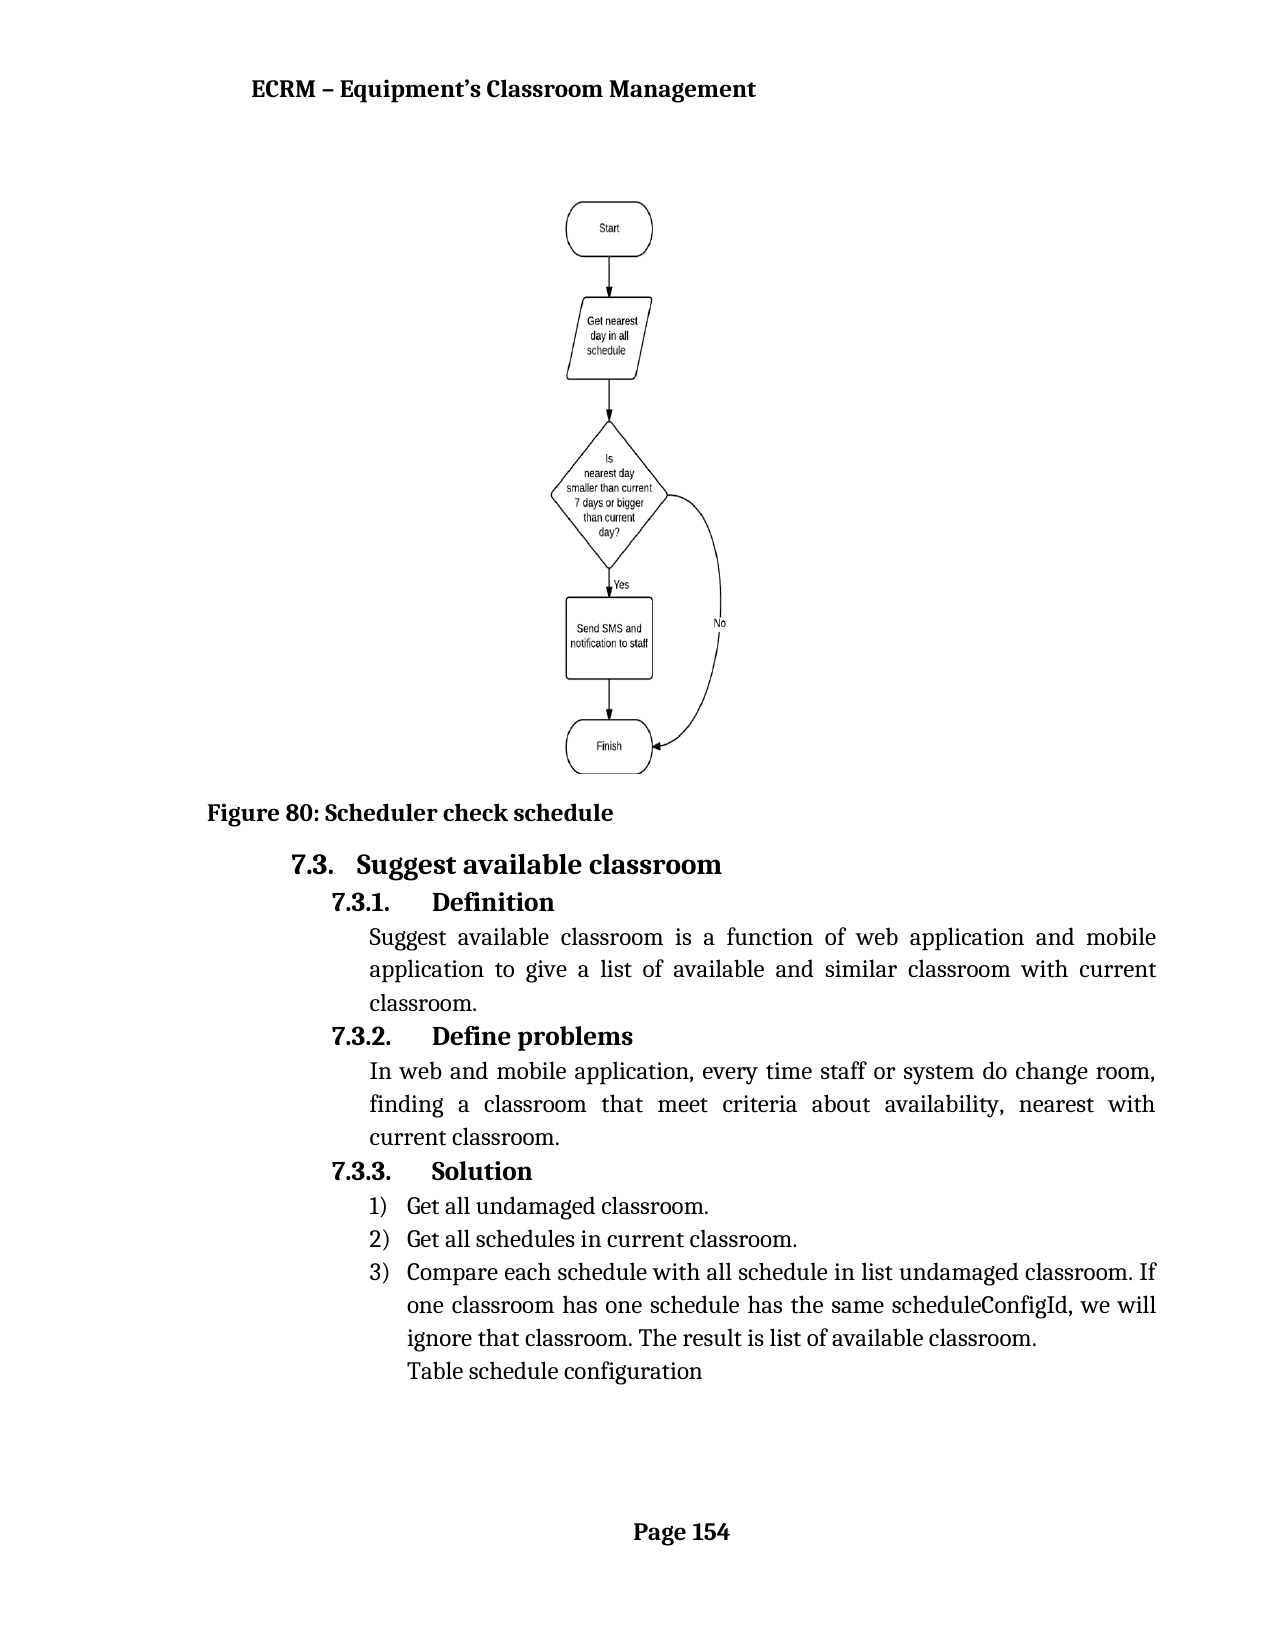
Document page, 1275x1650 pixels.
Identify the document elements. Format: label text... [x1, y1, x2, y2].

list Compare each schedule with all schedule in list undamaged classroom. If one classroom has one schedule has the same scheduleConfigId, we will ignore that classroom. The result is list of available classroom. [369, 1258, 1157, 1353]
list In web and mobile application, every time staff or system do change room, finding a classroom that meet criteria about availability, nearest with current classroom. [369, 1057, 1157, 1152]
list Table schedule configuration [407, 1357, 1157, 1386]
list Definition [332, 887, 1157, 918]
list Suggest available classroom [291, 848, 1157, 882]
list Define problems [332, 1021, 1157, 1053]
list Suggest available classroom is a function of web application and mobile application to give a list of available and similar classroom with current classroom. [369, 922, 1157, 1017]
text Figure : Scheduler check schedule [207, 798, 1157, 827]
picture [265, 147, 927, 774]
list Get all undamaged classroom. [369, 1192, 1157, 1221]
list Solution [332, 1156, 1157, 1187]
list Get all schedules in current classroom. [369, 1225, 1157, 1254]
